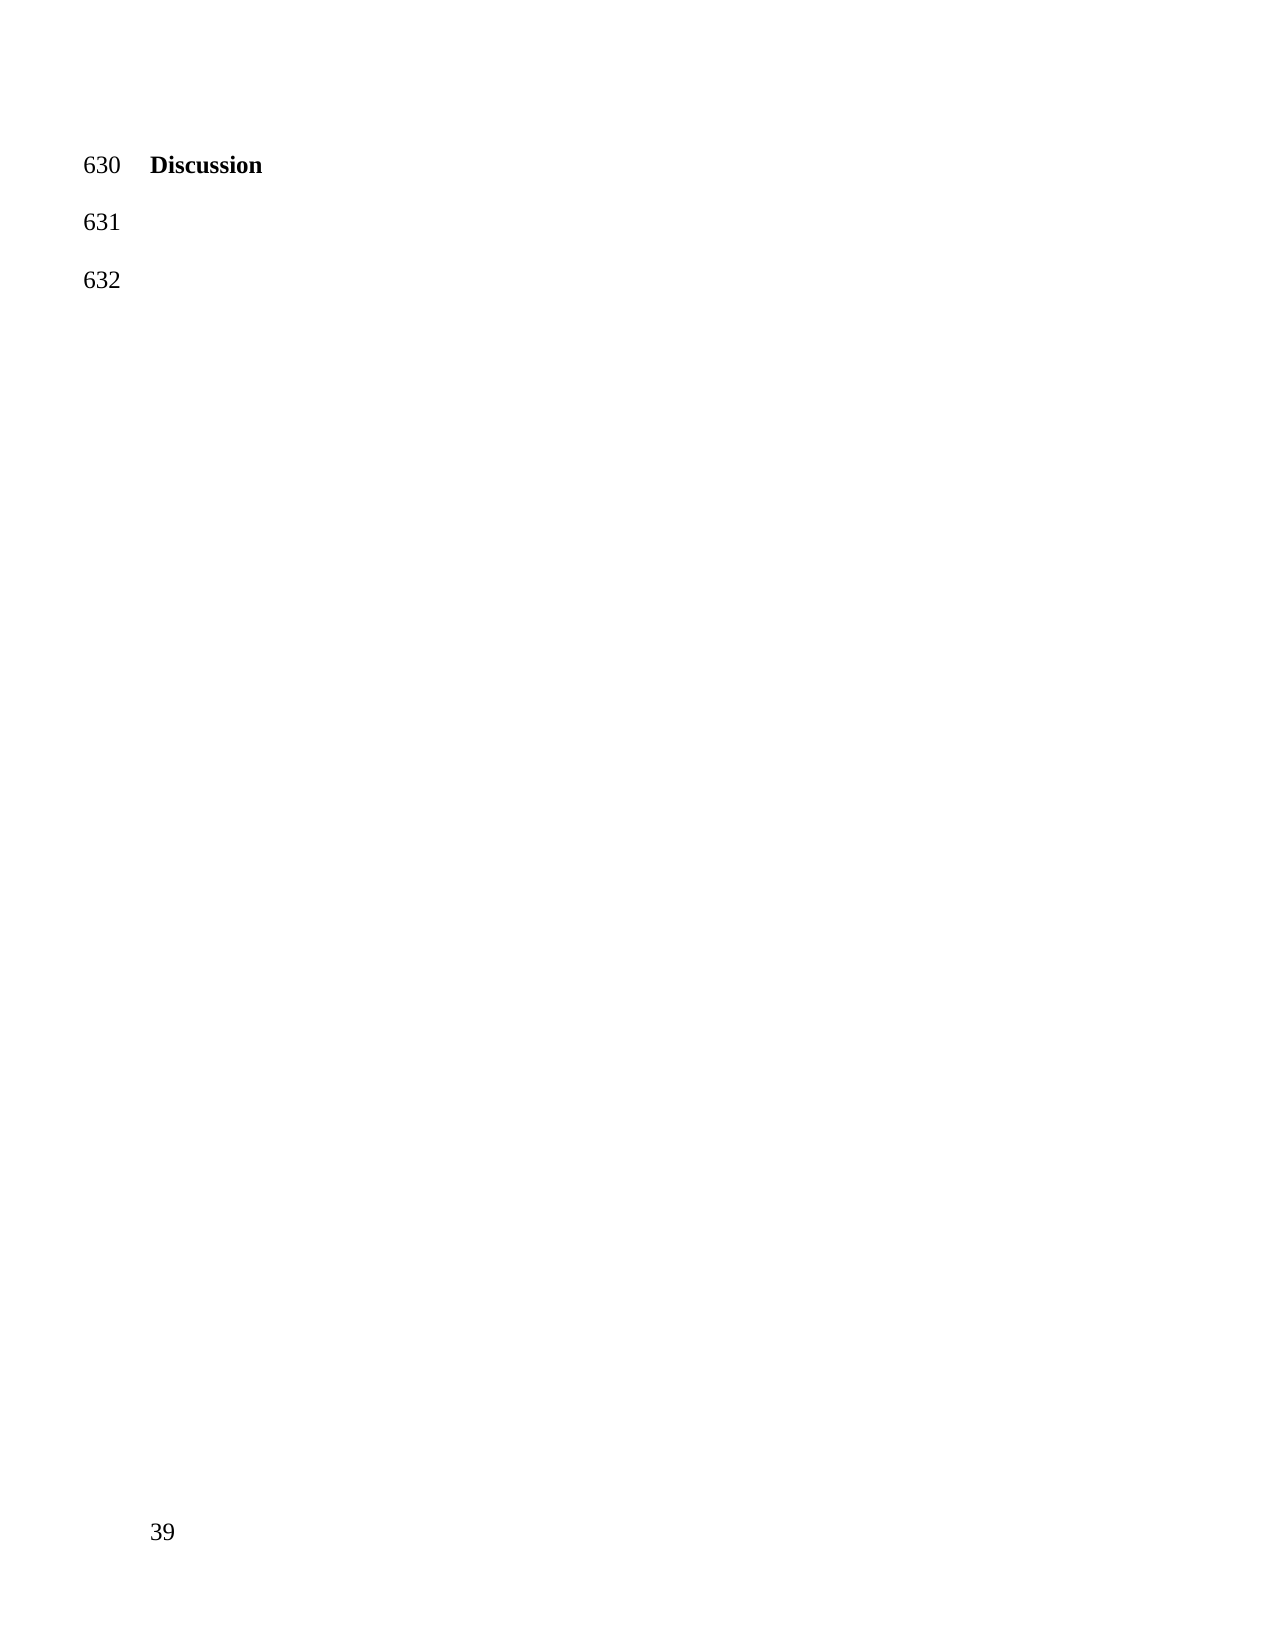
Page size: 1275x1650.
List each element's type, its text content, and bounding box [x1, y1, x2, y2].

text Discussion [150, 150, 1125, 179]
